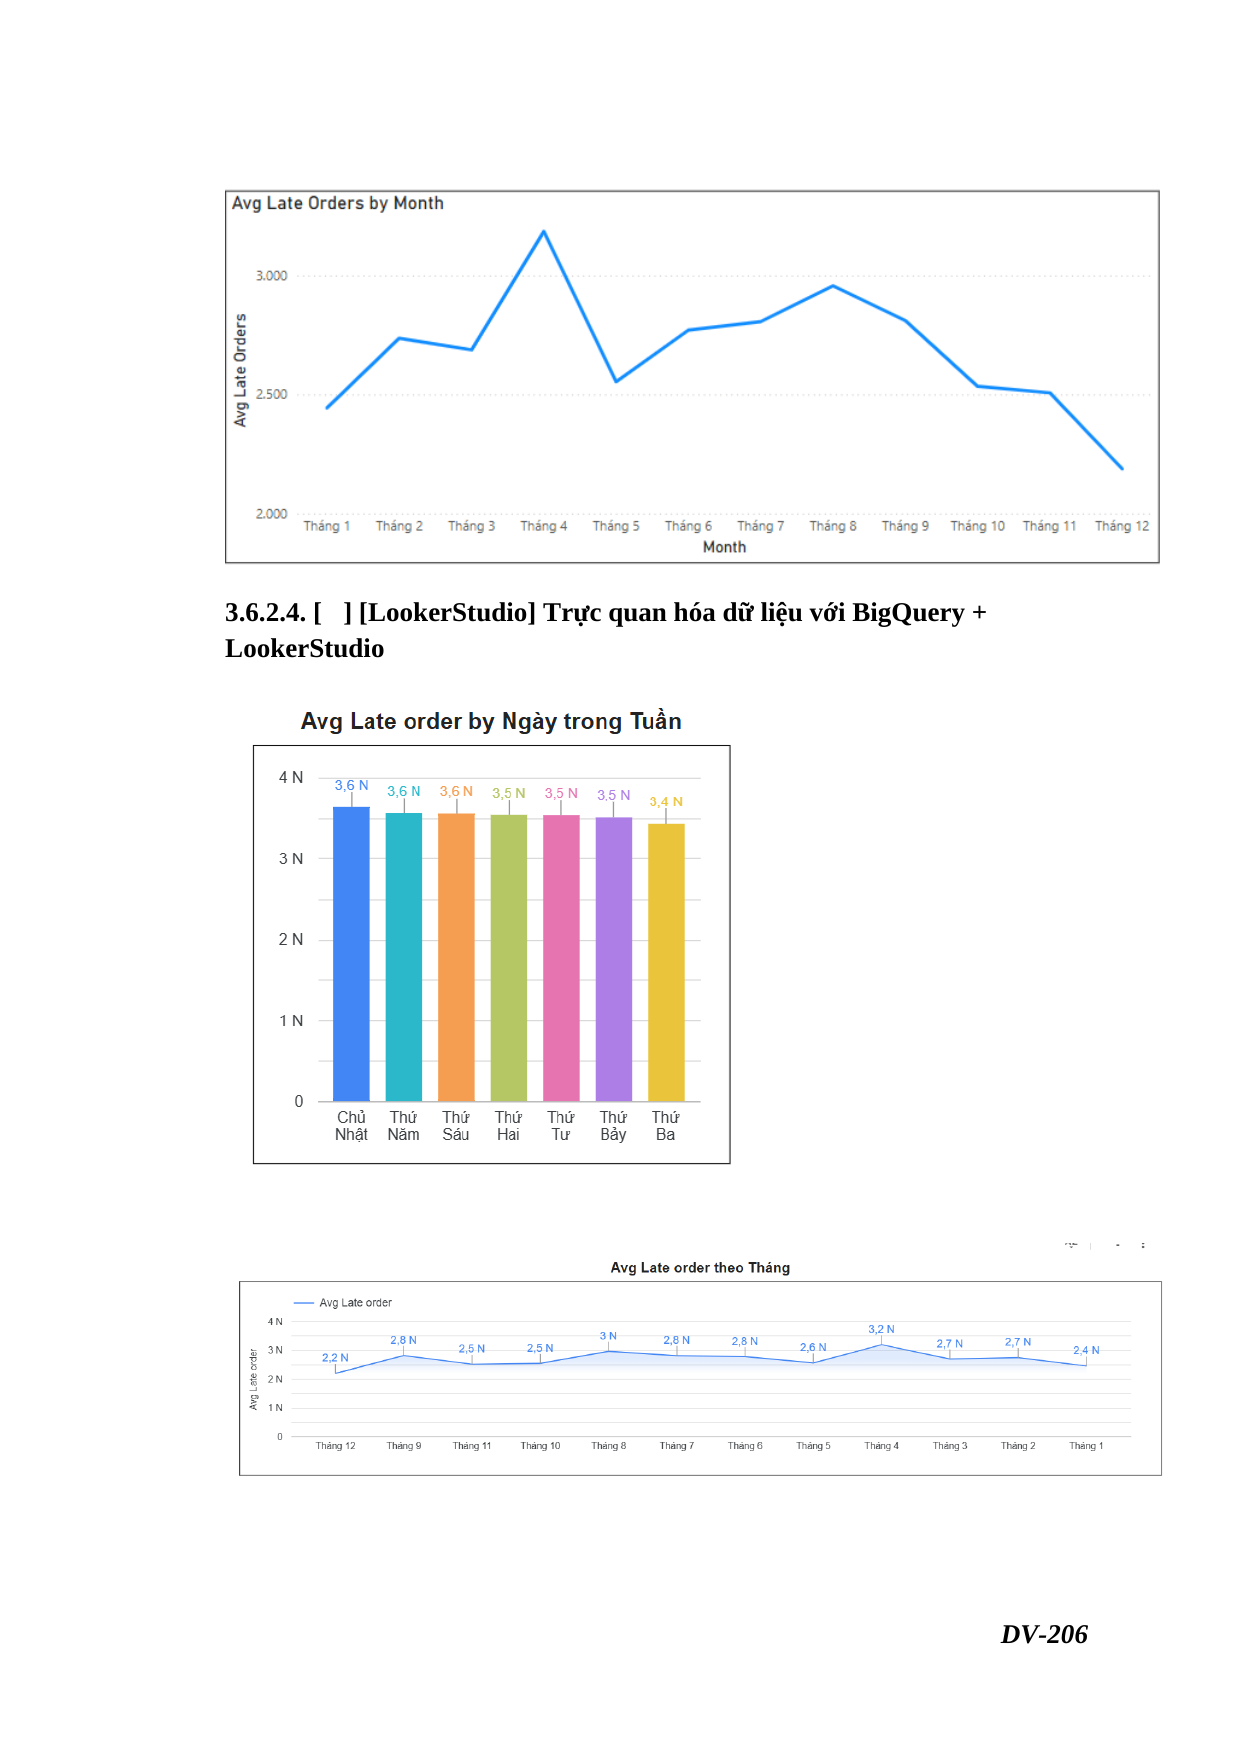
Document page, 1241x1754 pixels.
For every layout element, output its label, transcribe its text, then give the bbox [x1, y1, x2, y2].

picture [234, 1243, 1175, 1492]
picture [225, 693, 748, 1179]
subtitle 3.6.2.4. [💡] [LookerStudio] Trực quan hóa dữ liệu với BigQuery + LookerStudio [225, 597, 1090, 663]
picture [225, 185, 1166, 567]
